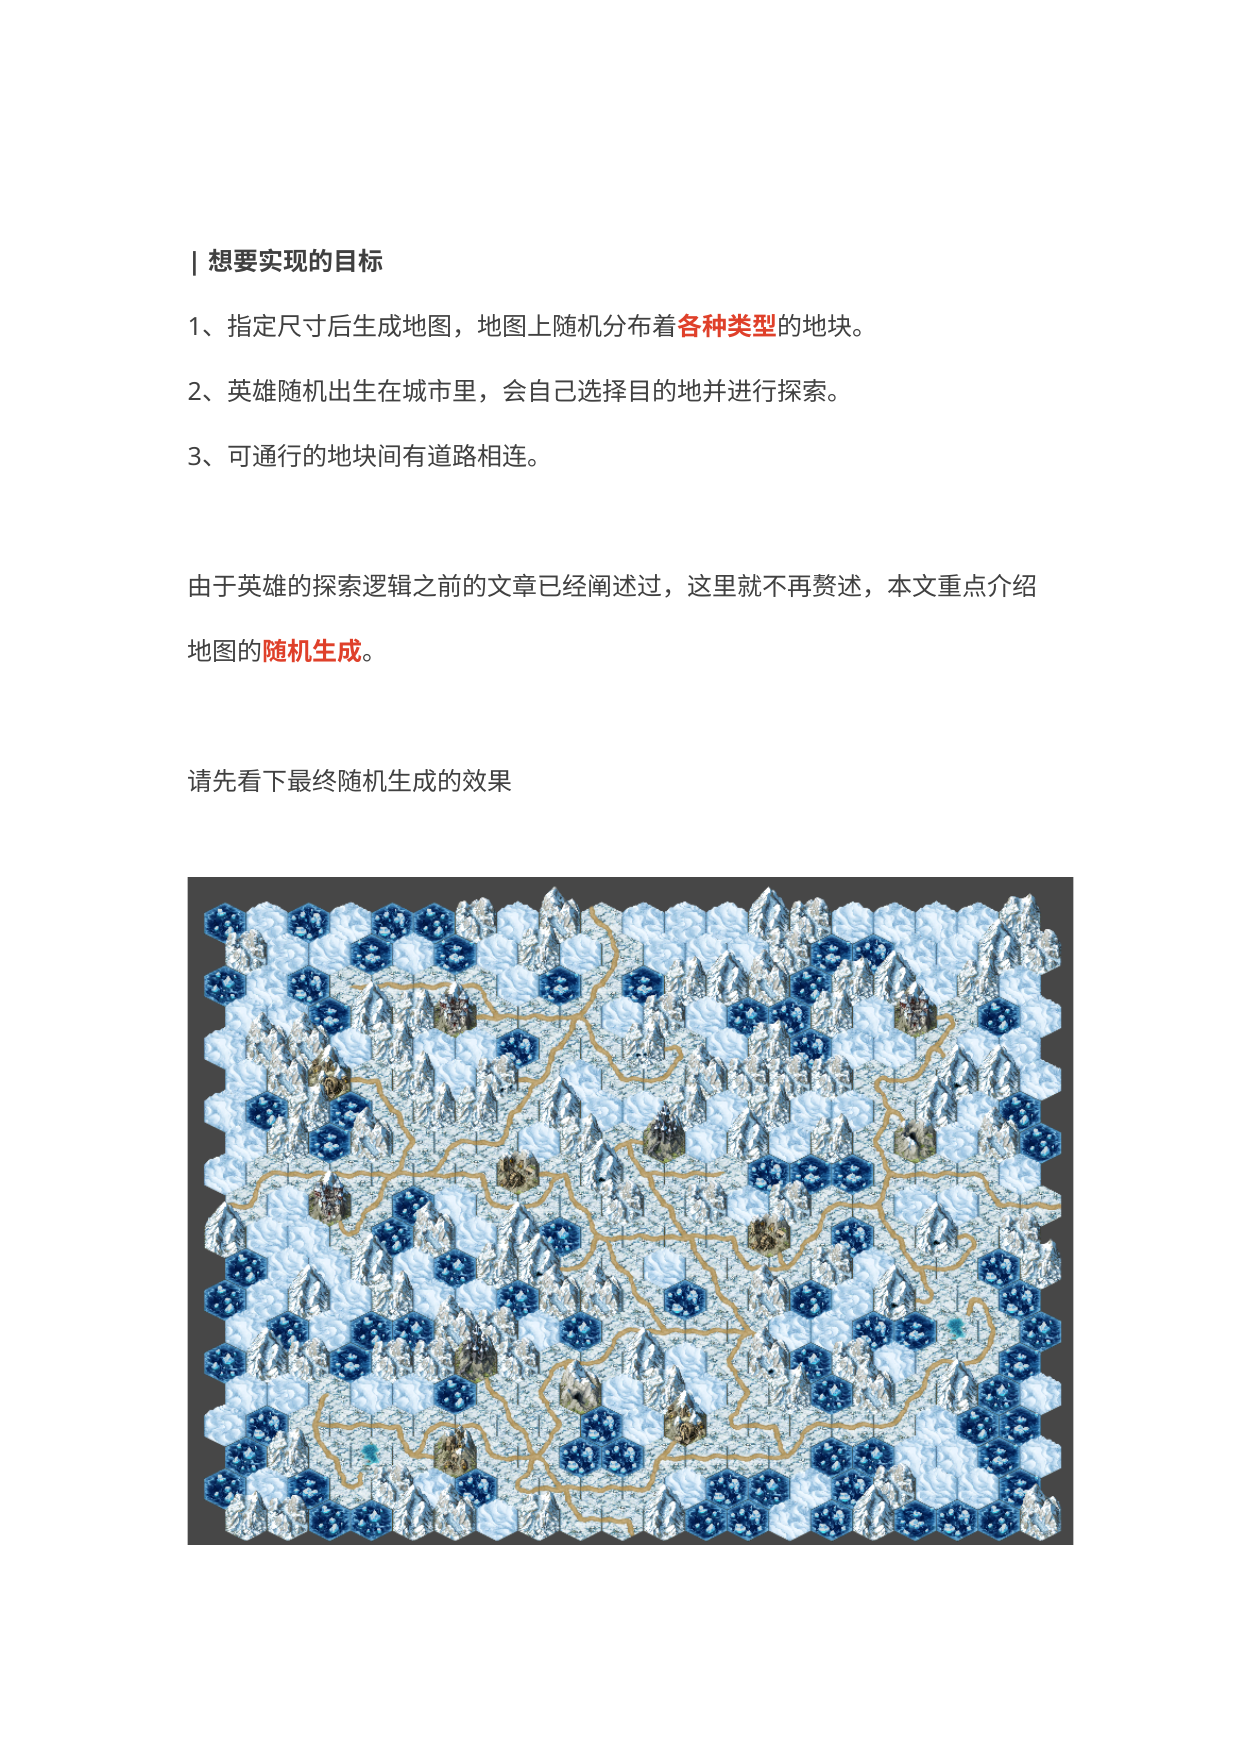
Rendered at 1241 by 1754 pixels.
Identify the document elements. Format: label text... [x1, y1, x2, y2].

text 请先看下最终随机生成的效果 [187, 747, 1053, 812]
picture [187, 877, 1074, 1545]
text 由于英雄的探索逻辑之前的文章已经阐述过，这里就不再赘述，本文重点介绍地图的随机生成。 [187, 552, 1053, 682]
text 2、英雄随机出生在城市里，会自己选择目的地并进行探索。 [187, 357, 1053, 422]
text | 想要实现的目标 [187, 227, 1053, 292]
text 3、可通行的地块间有道路相连。 [187, 422, 1053, 487]
text 1、指定尺寸后生成地图，地图上随机分布着各种类型的地块。 [187, 292, 1053, 357]
